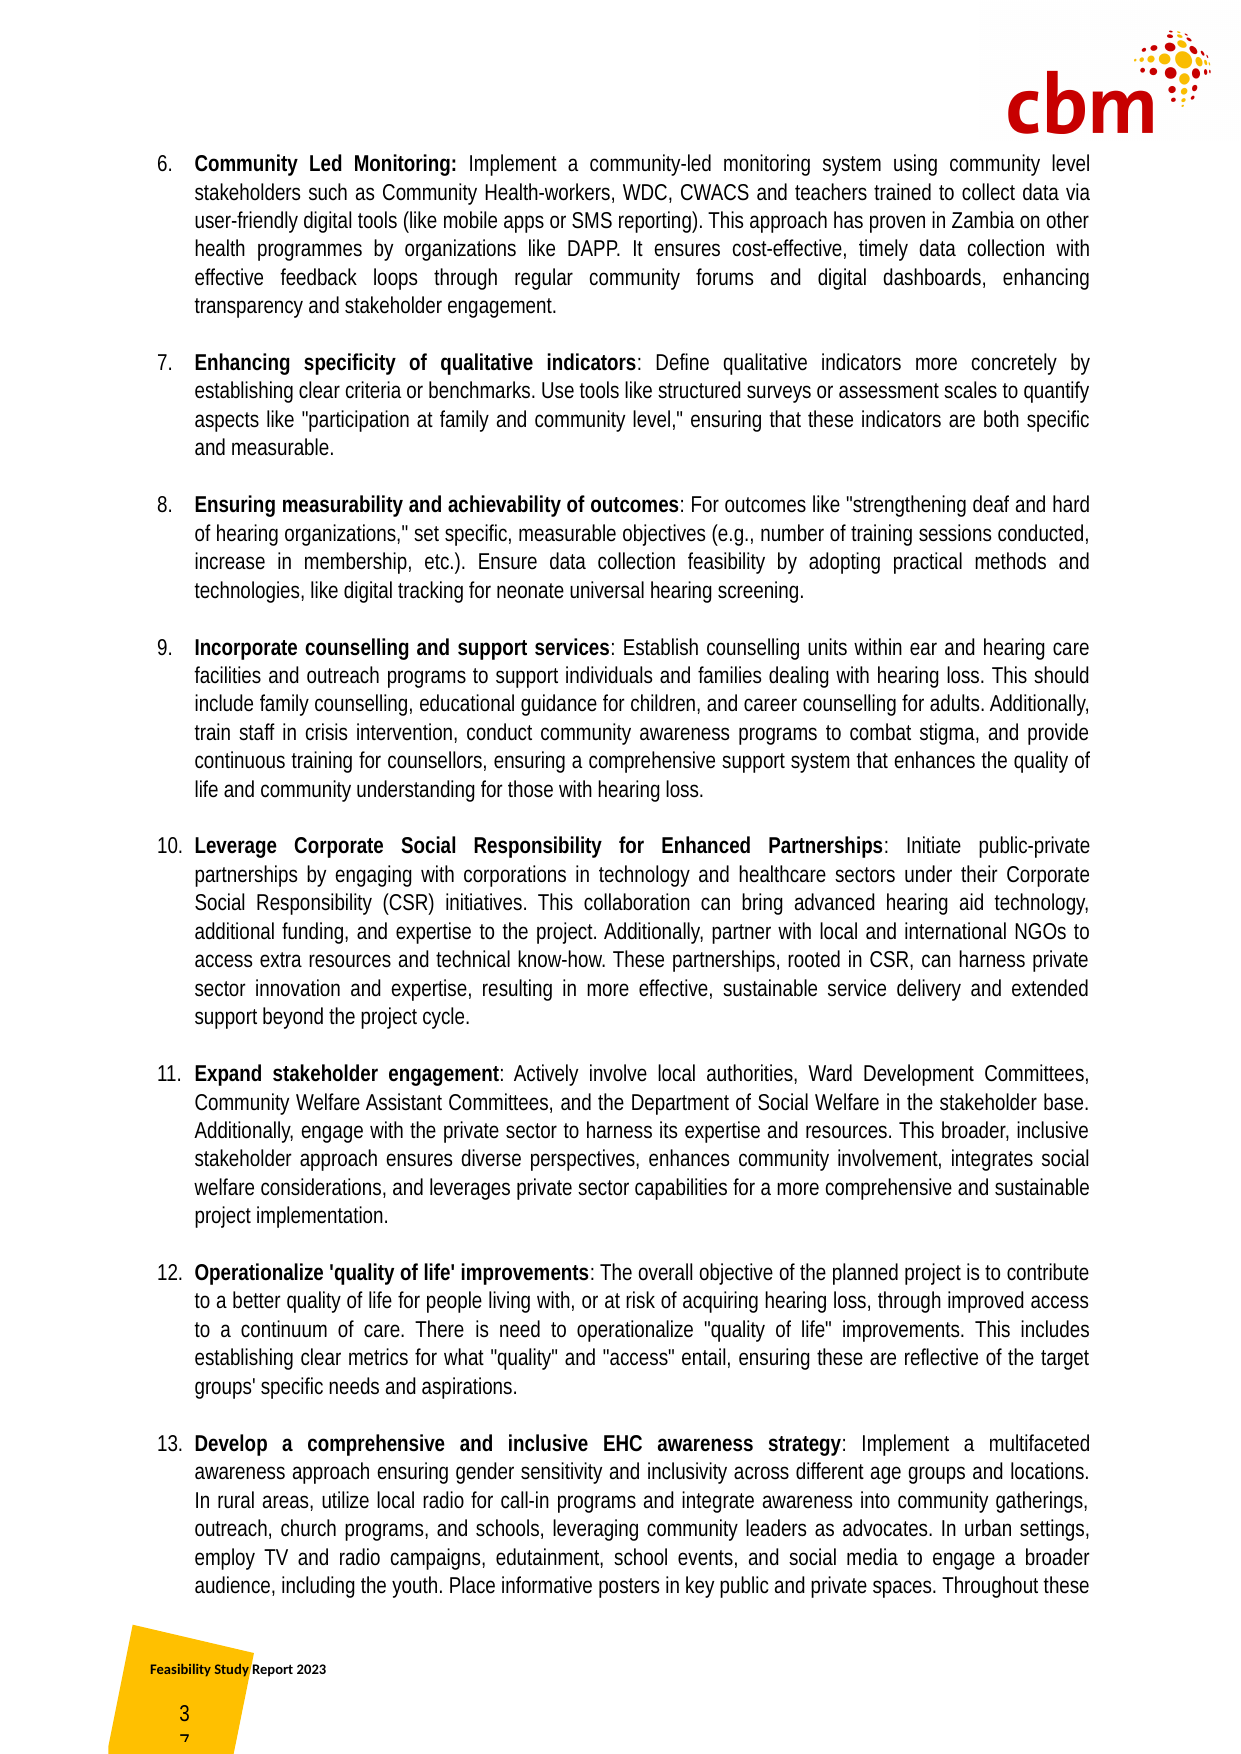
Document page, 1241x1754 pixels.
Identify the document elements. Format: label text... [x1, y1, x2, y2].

list Incorporate counselling and support services: Establish counselling units within ear and hearing care facilities and outreach programs to support individuals and families dealing with hearing loss. This should include family counselling, educational guidance for children, and career counselling for adults. Additionally, train staff in crisis intervention, conduct community awareness programs to combat stigma, and provide continuous training for counsellors, ensuring a comprehensive support system that enhances the quality of life and community understanding for those with hearing loss. [157, 633, 1090, 802]
list Community Led Monitoring: Implement a community-led monitoring system using community level stakeholders such as Community Health-workers, WDC, CWACS and teachers trained to collect data via user-friendly digital tools (like mobile apps or SMS reporting). This approach has proven in Zambia on other health programmes by organizations like DAPP. It ensures cost-effective, timely data collection with effective feedback loops through regular community forums and digital dashboards, enhancing transparency and stakeholder engagement. [157, 150, 1090, 318]
list Operationalize 'quality of life' improvements: The overall objective of the planned project is to contribute to a better quality of life for people living with, or at risk of acquiring hearing loss, through improved access to a continuum of care. There is need to operationalize "quality of life" improvements. This includes establishing clear metrics for what "quality" and "access" entail, ensuring these are reflective of the target groups' specific needs and aspirations. [157, 1259, 1090, 1399]
picture [978, 0, 1241, 141]
list Expand stakeholder engagement: Actively involve local authorities, Ward Development Committees, Community Welfare Assistant Committees, and the Department of Social Welfare in the stakeholder base. Additionally, engage with the private sector to harness its expertise and resources. This broader, inclusive stakeholder approach ensures diverse perspectives, enhances community involvement, integrates social welfare considerations, and leverages private sector capabilities for a more comprehensive and sustainable project implementation. [157, 1060, 1090, 1228]
list Ensuring measurability and achievability of outcomes: For outcomes like "strengthening deaf and hard of hearing organizations," set specific, measurable objectives (e.g., number of training sessions conducted, increase in membership, etc.). Ensure data collection feasibility by adopting practical methods and technologies, like digital tracking for neonate universal hearing screening. [157, 491, 1090, 603]
list Enhancing specificity of qualitative indicators: Define qualitative indicators more concretely by establishing clear criteria or benchmarks. Use tools like structured surveys or assessment scales to quantify aspects like "participation at family and community level," ensuring that these indicators are both specific and measurable. [157, 349, 1090, 461]
list Leverage Corporate Social Responsibility for Enhanced Partnerships: Initiate public-private partnerships by engaging with corporations in technology and healthcare sectors under their Corporate Social Responsibility (CSR) initiatives. This collaboration can bring advanced hearing aid technology, additional funding, and expertise to the project. Additionally, partner with local and international NGOs to access extra resources and technical know-how. These partnerships, rooted in CSR, can harness private sector innovation and expertise, resulting in more effective, sustainable service delivery and extended support beyond the project cycle. [157, 832, 1090, 1029]
